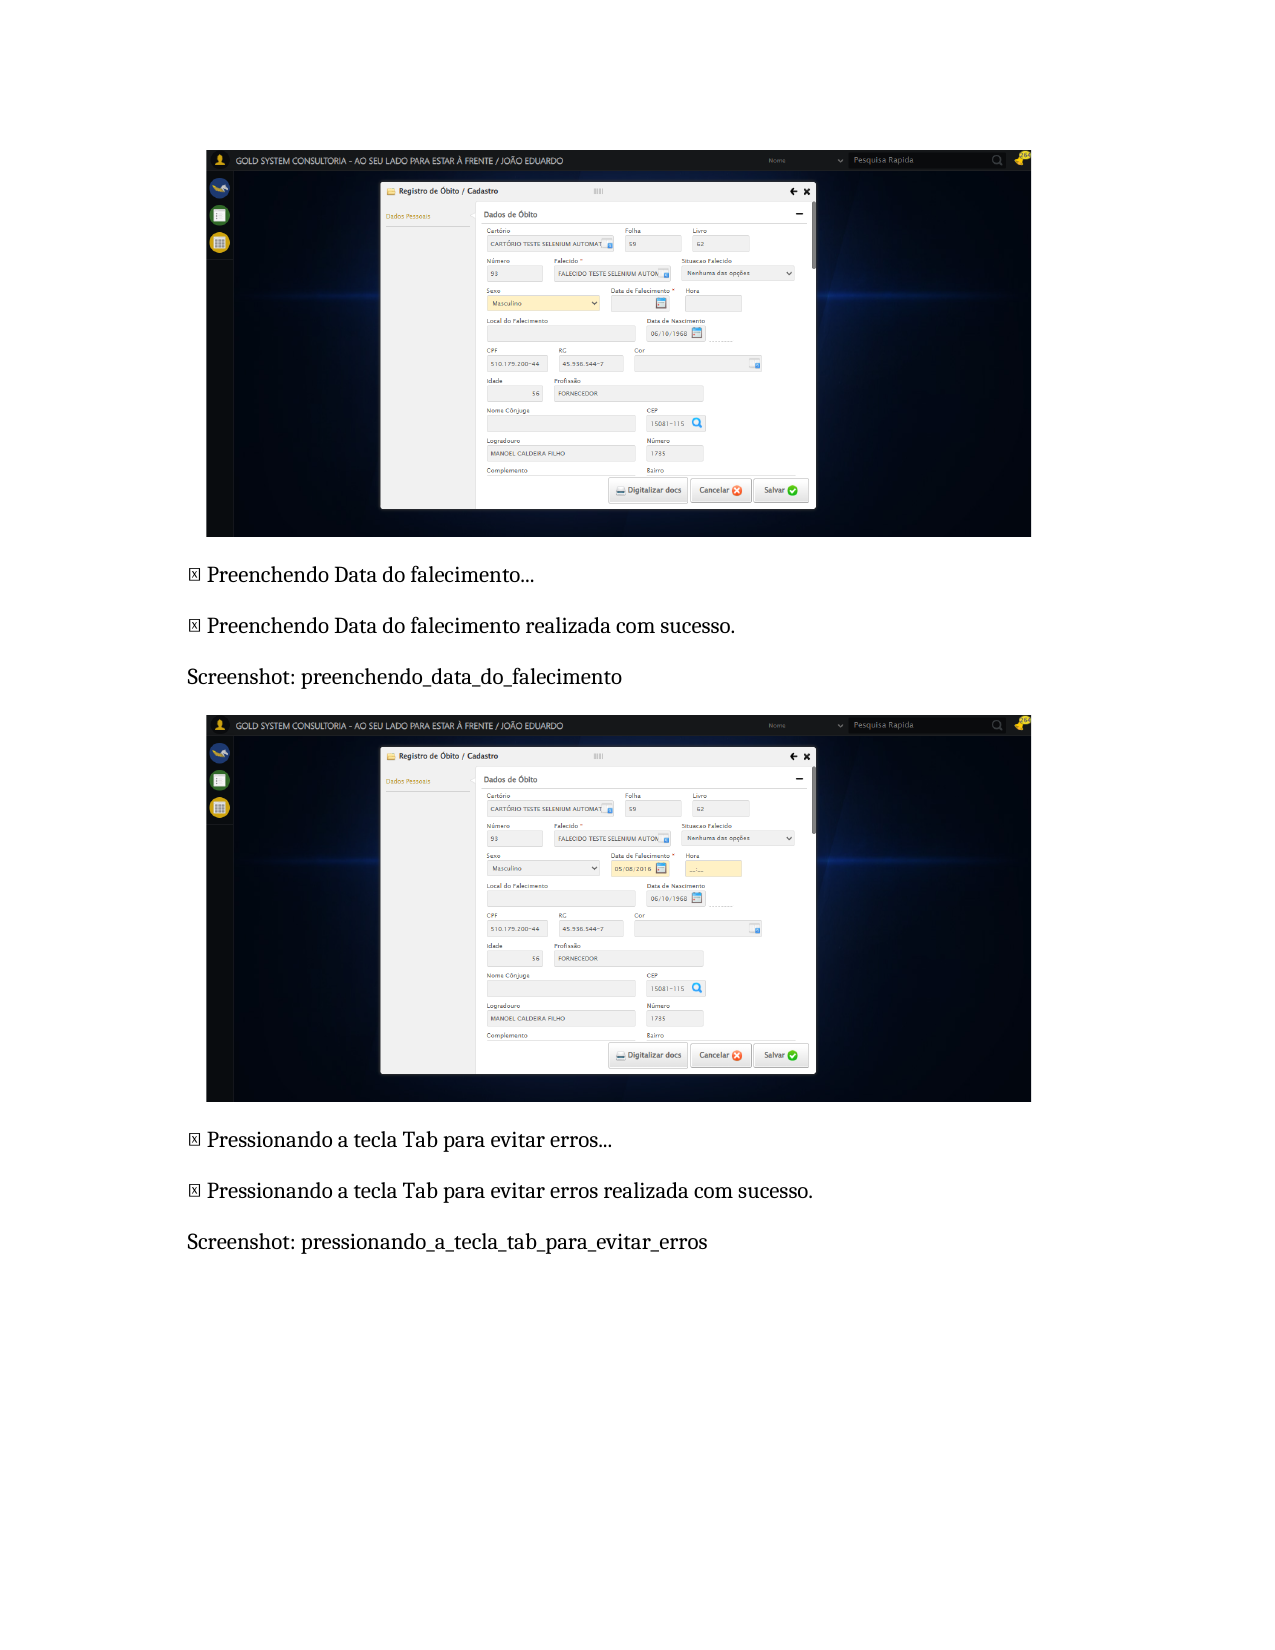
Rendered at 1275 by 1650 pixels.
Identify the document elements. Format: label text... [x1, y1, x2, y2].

picture [206, 150, 1032, 537]
text 🔄 Pressionando a tecla Tab para evitar erros... [187, 1127, 1087, 1153]
picture [206, 715, 1032, 1102]
text Screenshot: pressionando_a_tecla_tab_para_evitar_erros [187, 1229, 1087, 1255]
text ✅ Preenchendo Data do falecimento realizada com sucesso. [187, 613, 1087, 639]
text ✅ Pressionando a tecla Tab para evitar erros realizada com sucesso. [187, 1178, 1087, 1204]
text 🔄 Preenchendo Data do falecimento... [187, 562, 1087, 588]
text Screenshot: preenchendo_data_do_falecimento [187, 664, 1087, 690]
